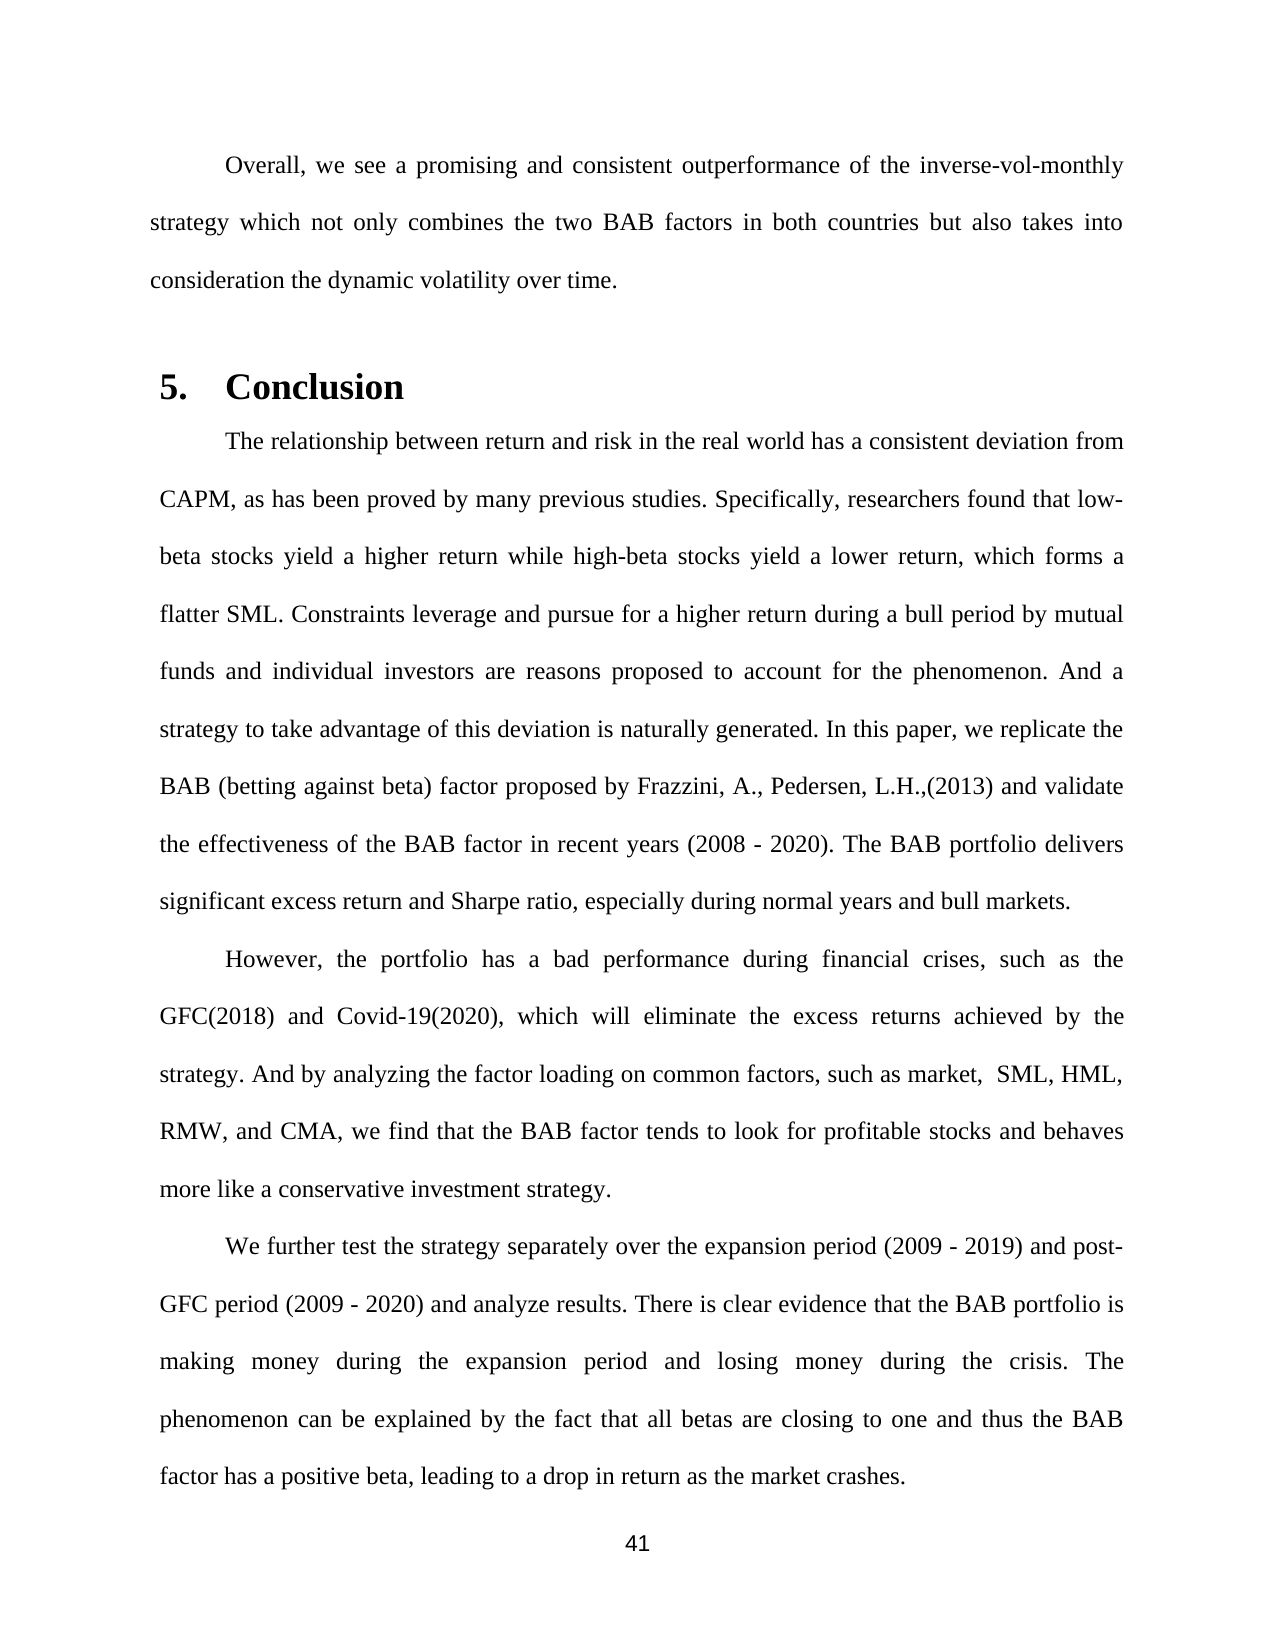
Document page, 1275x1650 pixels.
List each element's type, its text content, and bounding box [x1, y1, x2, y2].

text The relationship between return and risk in the real world has a consistent deviation from CAPM, as has been proved by many previous studies. Specifically, researchers found that low-beta stocks yield a higher return while high-beta stocks yield a lower return, which forms a flatter SML. Constraints leverage and pursue for a higher return during a bull period by mutual funds and individual investors are reasons proposed to account for the phenomenon. And a strategy to take advantage of this deviation is naturally generated. In this paper, we replicate the BAB (betting against beta) factor proposed by Frazzini, A., Pedersen, L.H.,(2013) and validate the effectiveness of the BAB factor in recent years (2008 - 2020). The BAB portfolio delivers significant excess return and Sharpe ratio, especially during normal years and bull markets. [159, 426, 1125, 915]
text However, the portfolio has a bad performance during financial crises, such as the GFC(2018) and Covid-19(2020), which will eliminate the excess returns achieved by the strategy. And by analyzing the factor loading on common factors, such as market, SML, HML, RMW, and CMA, we find that the BAB factor tends to look for profitable stocks and behaves more like a conservative investment strategy. [159, 944, 1125, 1202]
subtitle Conclusion [187, 364, 1125, 407]
text Overall, we see a promising and consistent outperformance of the inverse-vol-monthly strategy which not only combines the two BAB factors in both countries but also takes into consideration the dynamic volatility over time. [150, 150, 1125, 294]
text We further test the strategy separately over the expansion period (2009 - 2019) and post-GFC period (2009 - 2020) and analyze results. There is clear evidence that the BAB portfolio is making money during the expansion period and losing money during the crisis. The phenomenon can be explained by the fact that all betas are closing to one and thus the BAB factor has a positive beta, leading to a drop in return as the market crashes. [159, 1231, 1125, 1490]
